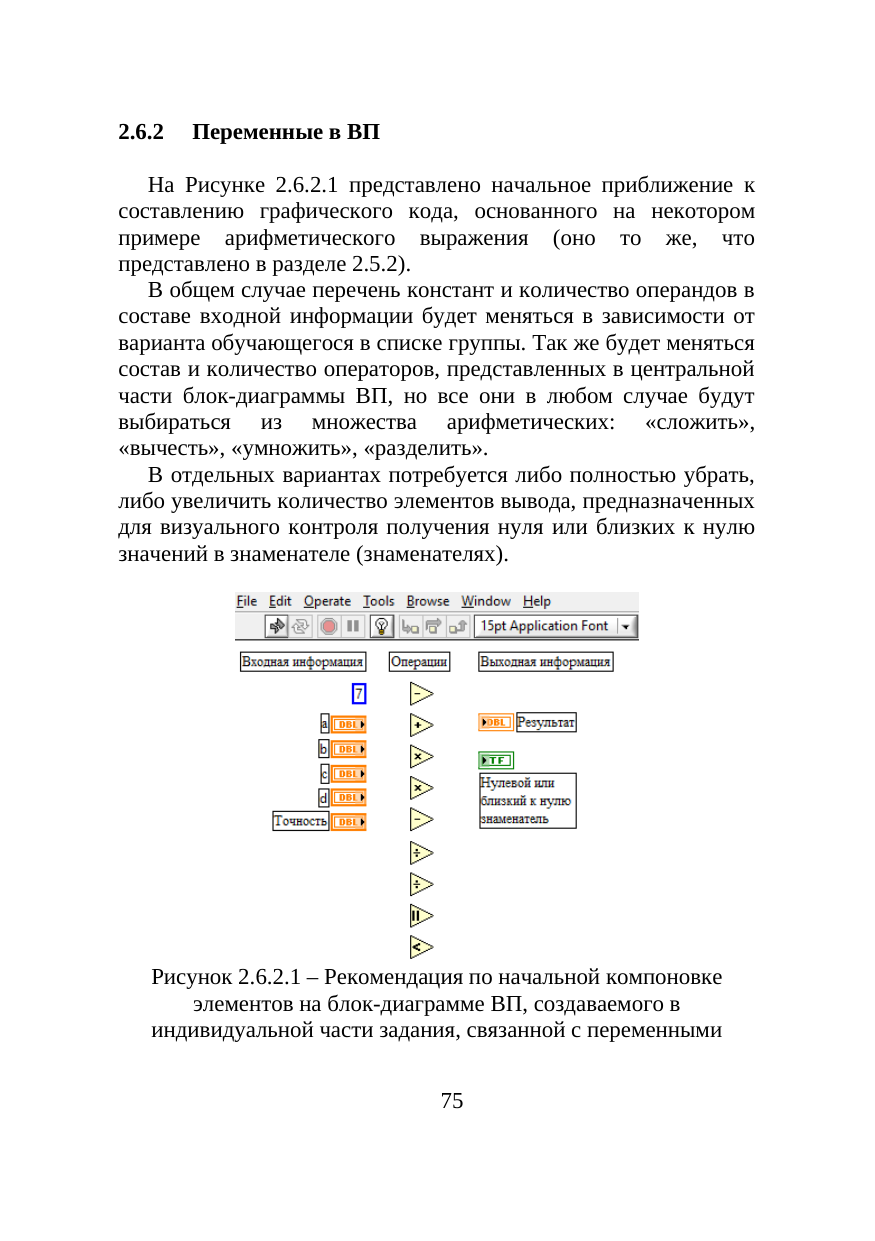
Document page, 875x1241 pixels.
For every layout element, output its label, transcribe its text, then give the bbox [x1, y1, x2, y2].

text На Рисунке 2.6.2.1 представлено начальное приближение к составлению графического кода, основанного на некотором примере арифметического выражения (оно то же, что представлено в разделе 2.5.2). [118, 171, 756, 276]
subtitle 2.6.2 Переменные в ВП [118, 118, 756, 144]
picture [235, 592, 639, 964]
text В отдельных вариантах потребуется либо полностью убрать, либо увеличить количество элементов вывода, предназначенных для визуального контроля получения нуля или близких к нулю значений в знаменателе (знаменателях). [118, 461, 756, 566]
text В общем случае перечень констант и количество операндов в составе входной информации будет меняться в зависимости от варианта обучающегося в списке группы. Так же будет меняться состав и количество операторов, представленных в центральной части блок-диаграммы ВП, но все они в любом случае будут выбираться из множества арифметических: «сложить», «вычесть», «умножить», «разделить». [118, 276, 756, 461]
text Рисунок 2.6.2.1 – Рекомендация по начальной компоновке элементов на блок-диаграмме ВП, создаваемого в индивидуальной части задания, связанной с переменными [118, 963, 756, 1042]
